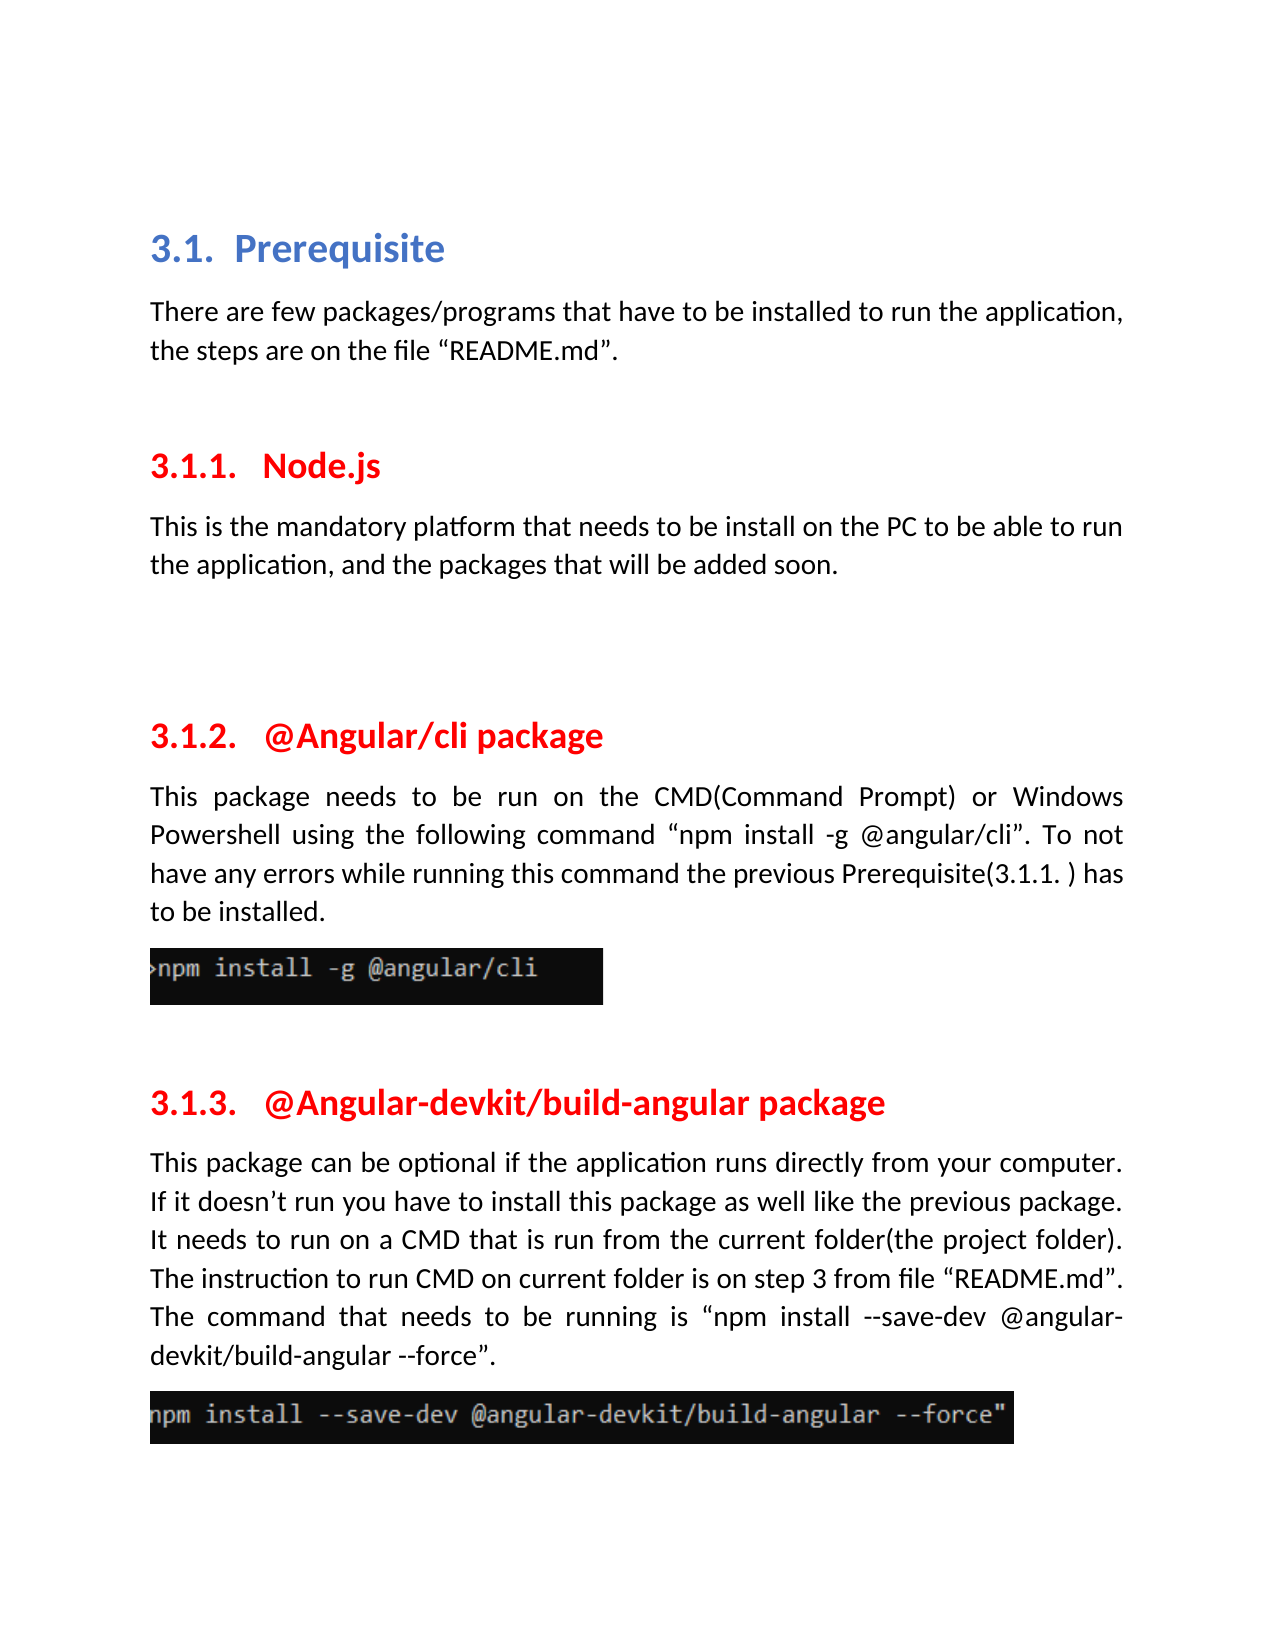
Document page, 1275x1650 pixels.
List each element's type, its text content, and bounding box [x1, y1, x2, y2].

text There are few packages/programs that have to be installed to run the application, the steps are on the file “README.md”. [150, 293, 1125, 367]
list Prerequisite [150, 222, 1125, 272]
text This package needs to be run on the CMD(Command Prompt) or Windows Powershell using the following command “npm install -g @angular/cli”. To not have any errors while running this command the previous Prerequisite(3.1.1. ) has to be installed. [150, 778, 1125, 929]
list @Angular-devkit/build-angular package [150, 1078, 1125, 1124]
picture [150, 948, 604, 1005]
text This package can be optional if the application runs directly from your computer. If it doesn’t run you have to install this package as well like the previous package. It needs to run on a CMD that is run from the current folder(the project folder). The instruction to run CMD on current folder is on step 3 from file “README.md”. The command that needs to be running is “npm install --save-dev @angular-devkit/build-angular --force”. [150, 1144, 1125, 1372]
list @Angular/cli package [150, 712, 1125, 757]
list Node.js [150, 442, 1125, 488]
text This is the mandatory platform that needs to be install on the PC to be able to run the application, and the packages that will be added soon. [150, 508, 1125, 582]
picture [150, 1391, 1014, 1444]
